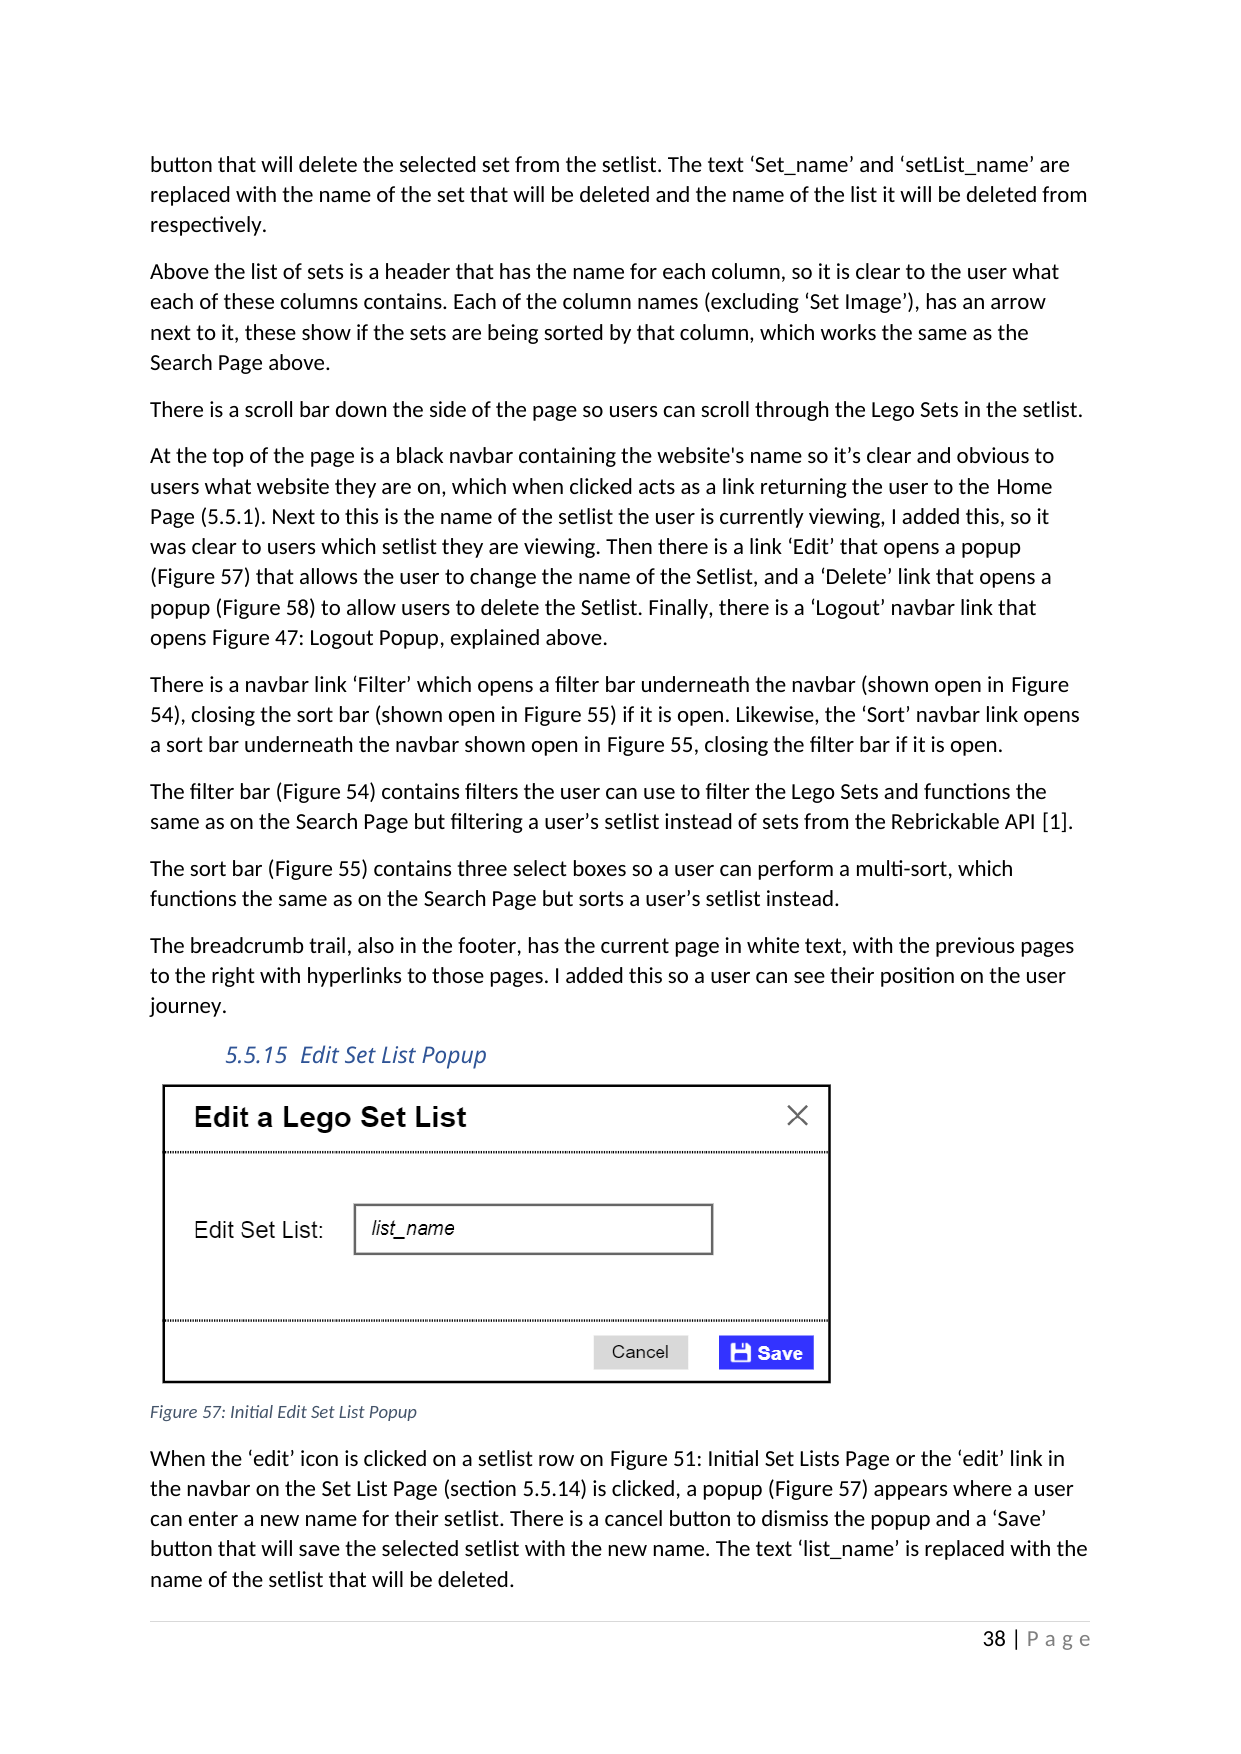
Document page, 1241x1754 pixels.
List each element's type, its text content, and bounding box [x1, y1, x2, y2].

text There is a navbar link ‘Filter’ which opens a filter bar underneath the navbar (shown open in Figure 54), closing the sort bar (shown open in Figure 55) if it is open. Likewise, the ‘Sort’ navbar link opens a sort bar underneath the navbar shown open in Figure 55, closing the filter bar if it is open. [150, 670, 1090, 758]
text The filter bar (Figure 54) contains filters the user can use to filter the Lego Sets and functions the same as on the Search Page but filtering a user’s setlist instead of sets from the Rebrickable API [1]. [150, 777, 1090, 835]
text When the ‘edit’ icon is clicked on a setlist row on Figure 51: Initial Set Lists Page or the ‘edit’ link in the navbar on the Set List Page (section 5.5.14) is clicked, a popup (Figure 57) appears where a user can enter a new name for their setlist. There is a cancel button to dismiss the popup and a ‘Save’ button that will save the selected setlist with the new name. The text ‘list_name’ is replaced with the name of the setlist that will be deleted. [150, 1444, 1090, 1593]
text The sort bar (Figure 55) contains three select boxes so a user can perform a multi-sort, which functions the same as on the Search Page but sorts a user’s setlist instead. [150, 854, 1090, 912]
text At the top of the page is a black navbar containing the website's name so it’s clear and obvious to users what website they are on, which when clicked acts as a link returning the user to the Home Page (5.5.1). Next to this is the name of the setlist the user is currently viewing, I added this, so it was clear to users which setlist they are viewing. Then there is a link ‘Edit’ that opens a popup (Figure 57) that allows the user to change the name of the Setlist, and a ‘Delete’ link that opens a popup (Figure 58) to allow users to delete the Setlist. Finally, there is a ‘Logout’ navbar link that opens Figure 47: Logout Popup, explained above. [150, 442, 1090, 651]
text The breadcrumb trail, also in the footer, has the current page in white text, with the previous pages to the right with hyperlinks to those pages. I added this so a user can see their position on the user journey. [150, 931, 1090, 1020]
picture [150, 1072, 844, 1398]
text Above the list of sets is a header that has the name for each column, so it is clear to the user what each of these columns contains. Each of the column names (excluding ‘Set Image’), has an arrow next to it, these show if the sets are being sorted by that column, which works the same as the Search Page above. [150, 257, 1090, 376]
text There is a scroll bar down the side of the page so users can scroll through the Lego Sets in the setlist. [150, 395, 1090, 423]
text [150, 150, 1090, 238]
subtitle Edit Set List Popup [225, 1038, 1090, 1070]
text Figure 57: Initial Edit Set List Popup [150, 1400, 1090, 1423]
